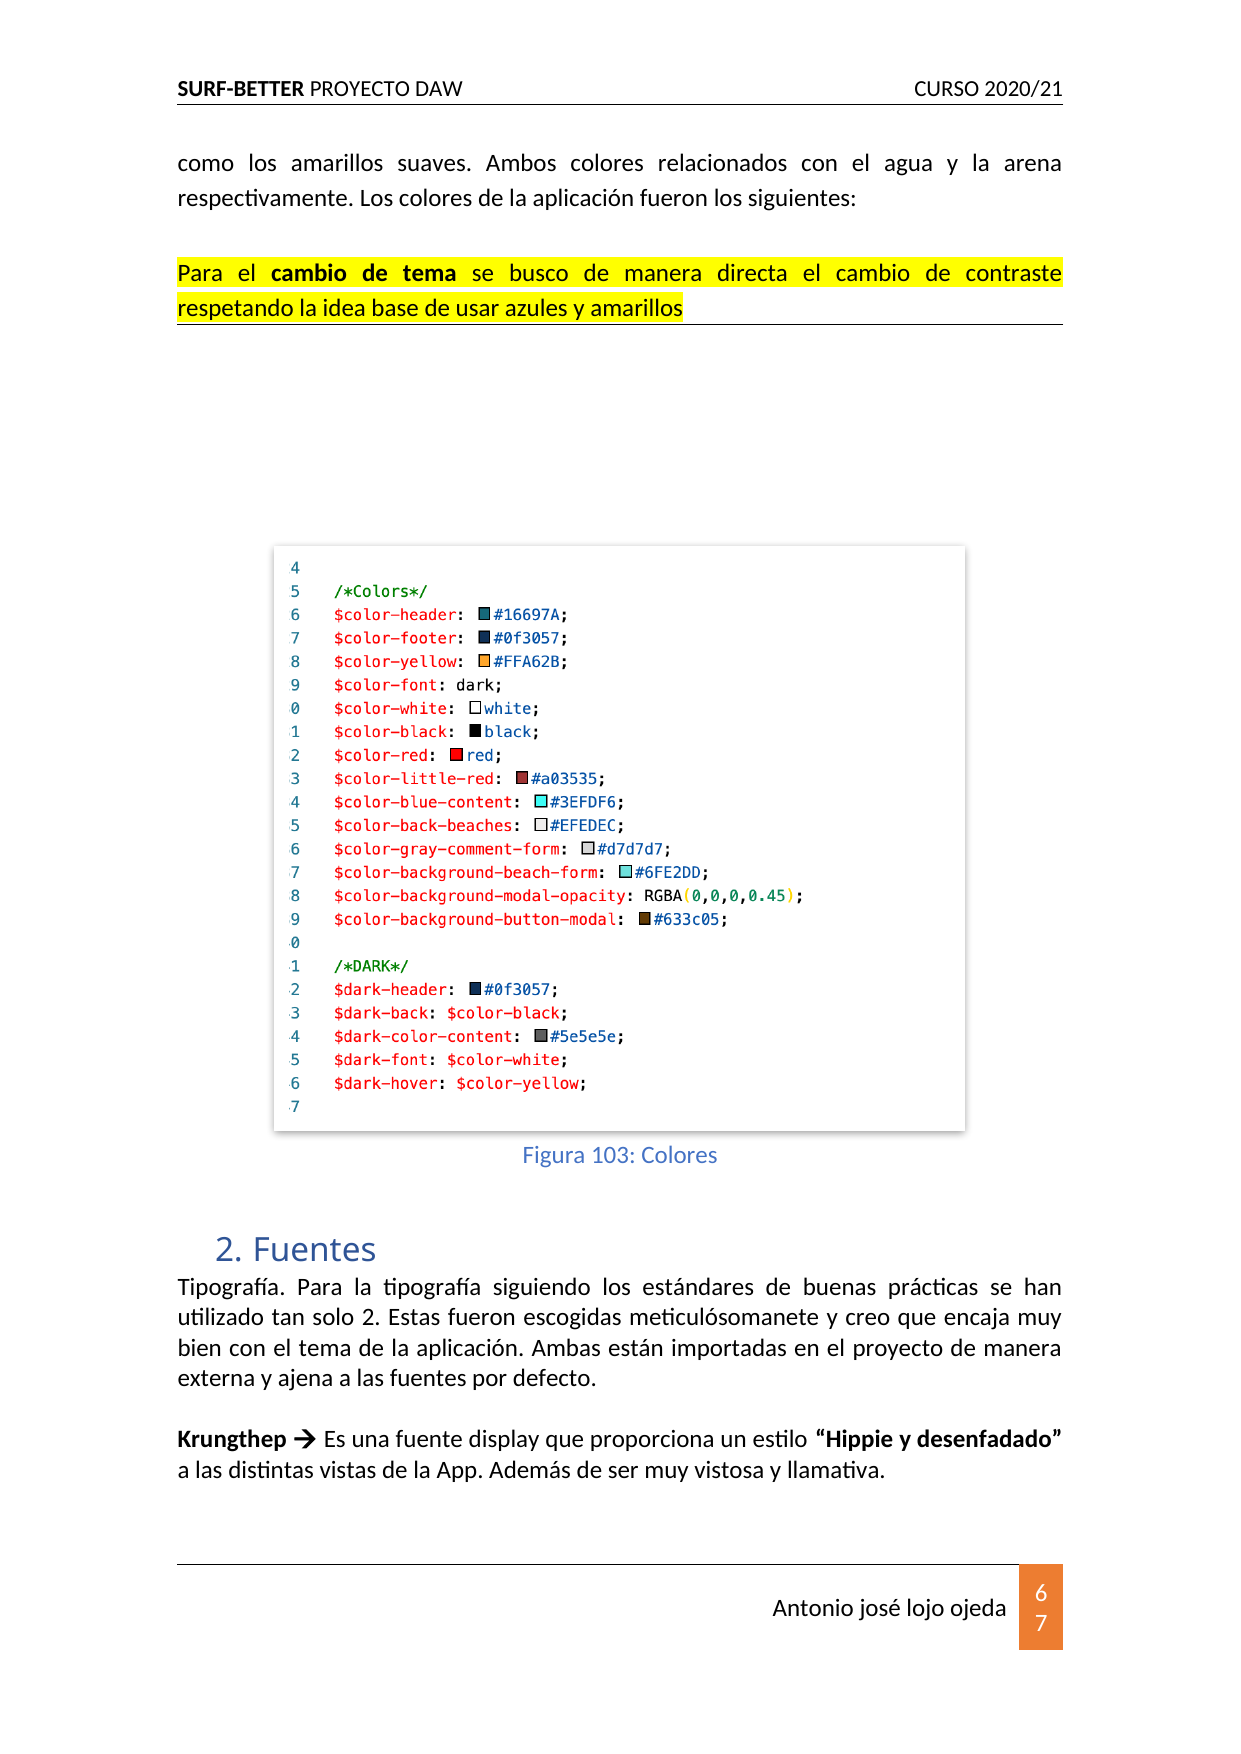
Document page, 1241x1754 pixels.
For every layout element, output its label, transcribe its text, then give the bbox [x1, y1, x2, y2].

text Krungthep Es una fuente display que proporciona un estilo “Hippie y desenfadado” a las distintas vistas de la App. Además de ser muy vistosa y llamativa. [177, 1424, 1063, 1485]
text Figura 103: Colores [177, 1139, 1063, 1170]
text Para el cambio de tema se busco de manera directa el cambio de contraste respetando la idea base de usar azules y amarillos [177, 287, 1063, 324]
text Tipografía. Para la tipografía siguiendo los estándares de buenas prácticas se han utilizado tan solo 2. Estas fueron escogidas meticulósomanete y creo que encaja muy bien con el tema de la aplicación. Ambas están importadas en el proyecto de manera externa y ajena a las fuentes por defecto. [177, 1271, 1063, 1393]
picture [289, 560, 950, 1116]
subtitle Fuentes [215, 1226, 1063, 1271]
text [177, 148, 1063, 215]
